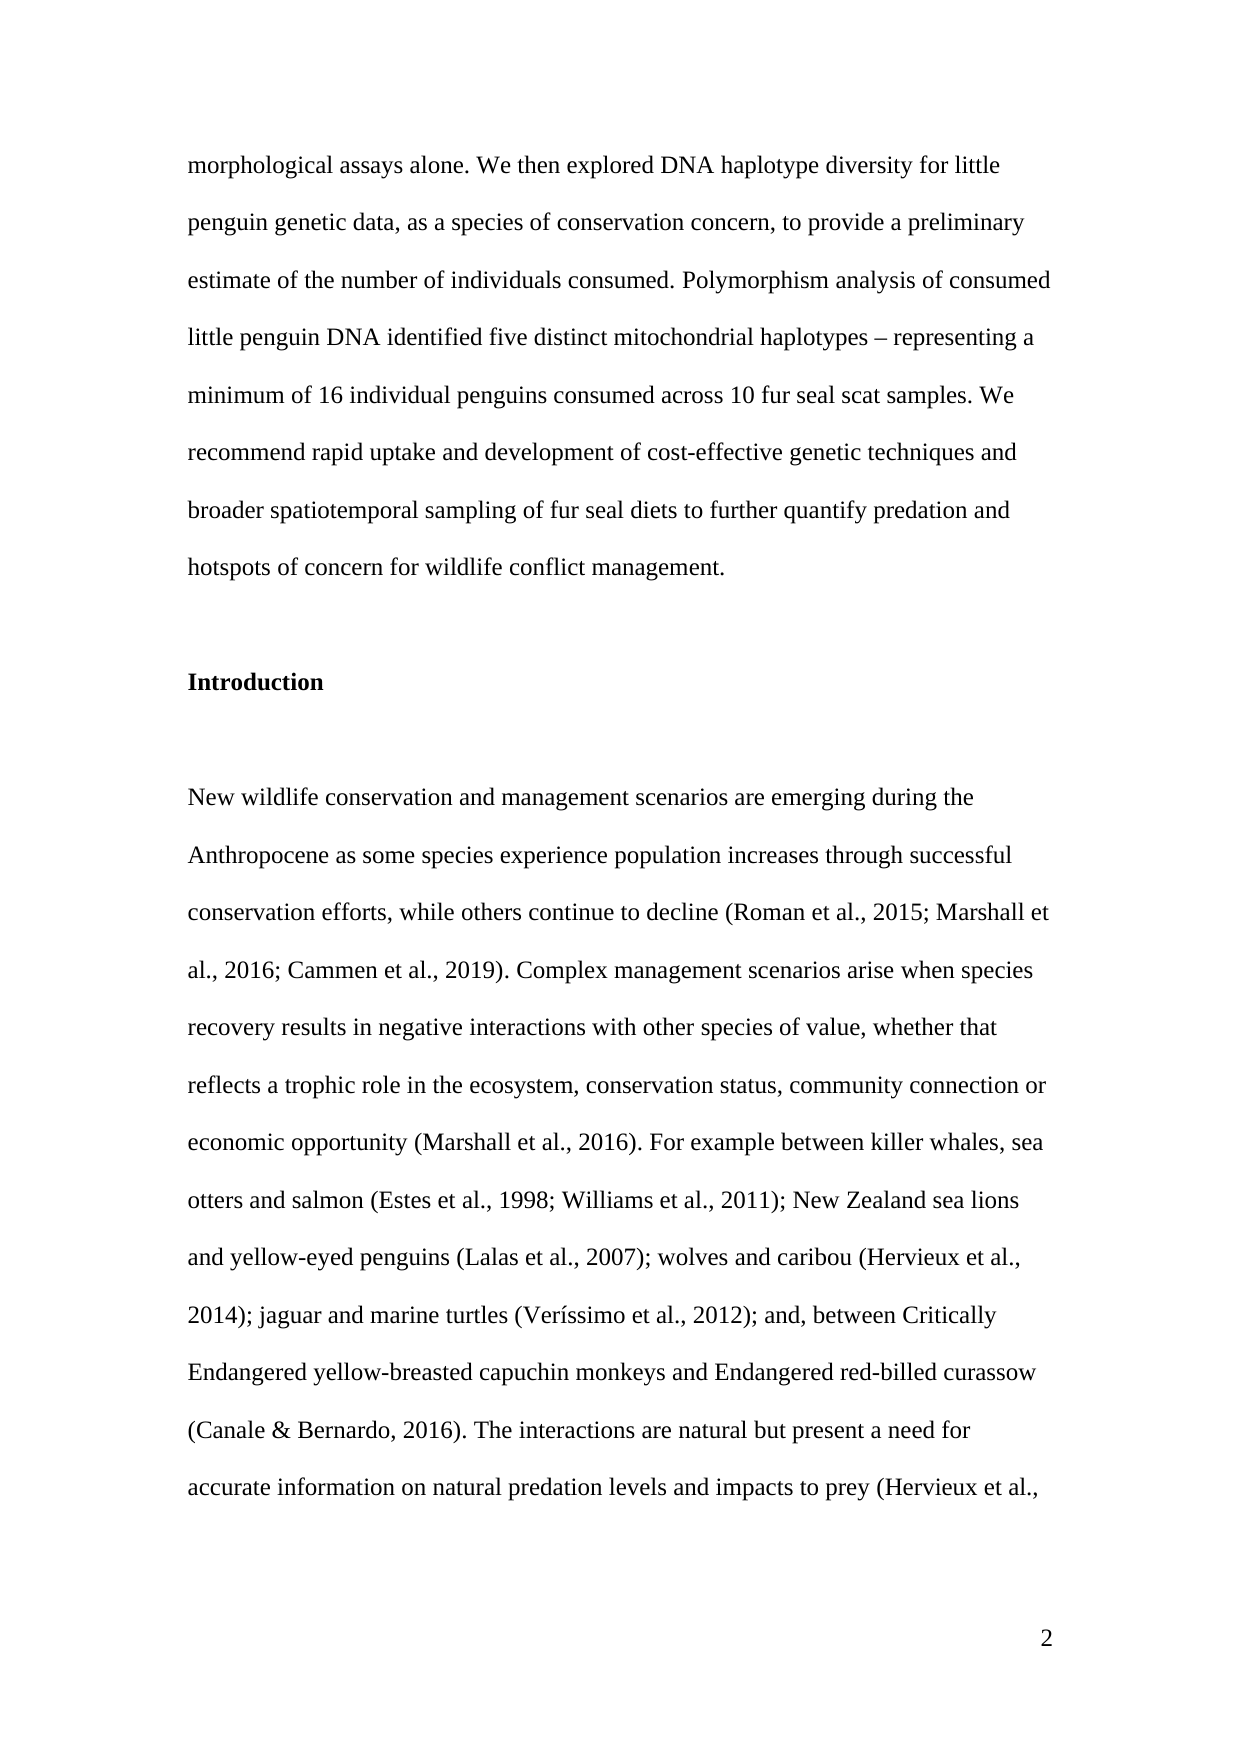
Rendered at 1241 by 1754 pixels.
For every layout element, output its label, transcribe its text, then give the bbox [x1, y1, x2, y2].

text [187, 150, 1053, 581]
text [187, 782, 1053, 1501]
subtitle Introduction [187, 667, 1053, 696]
